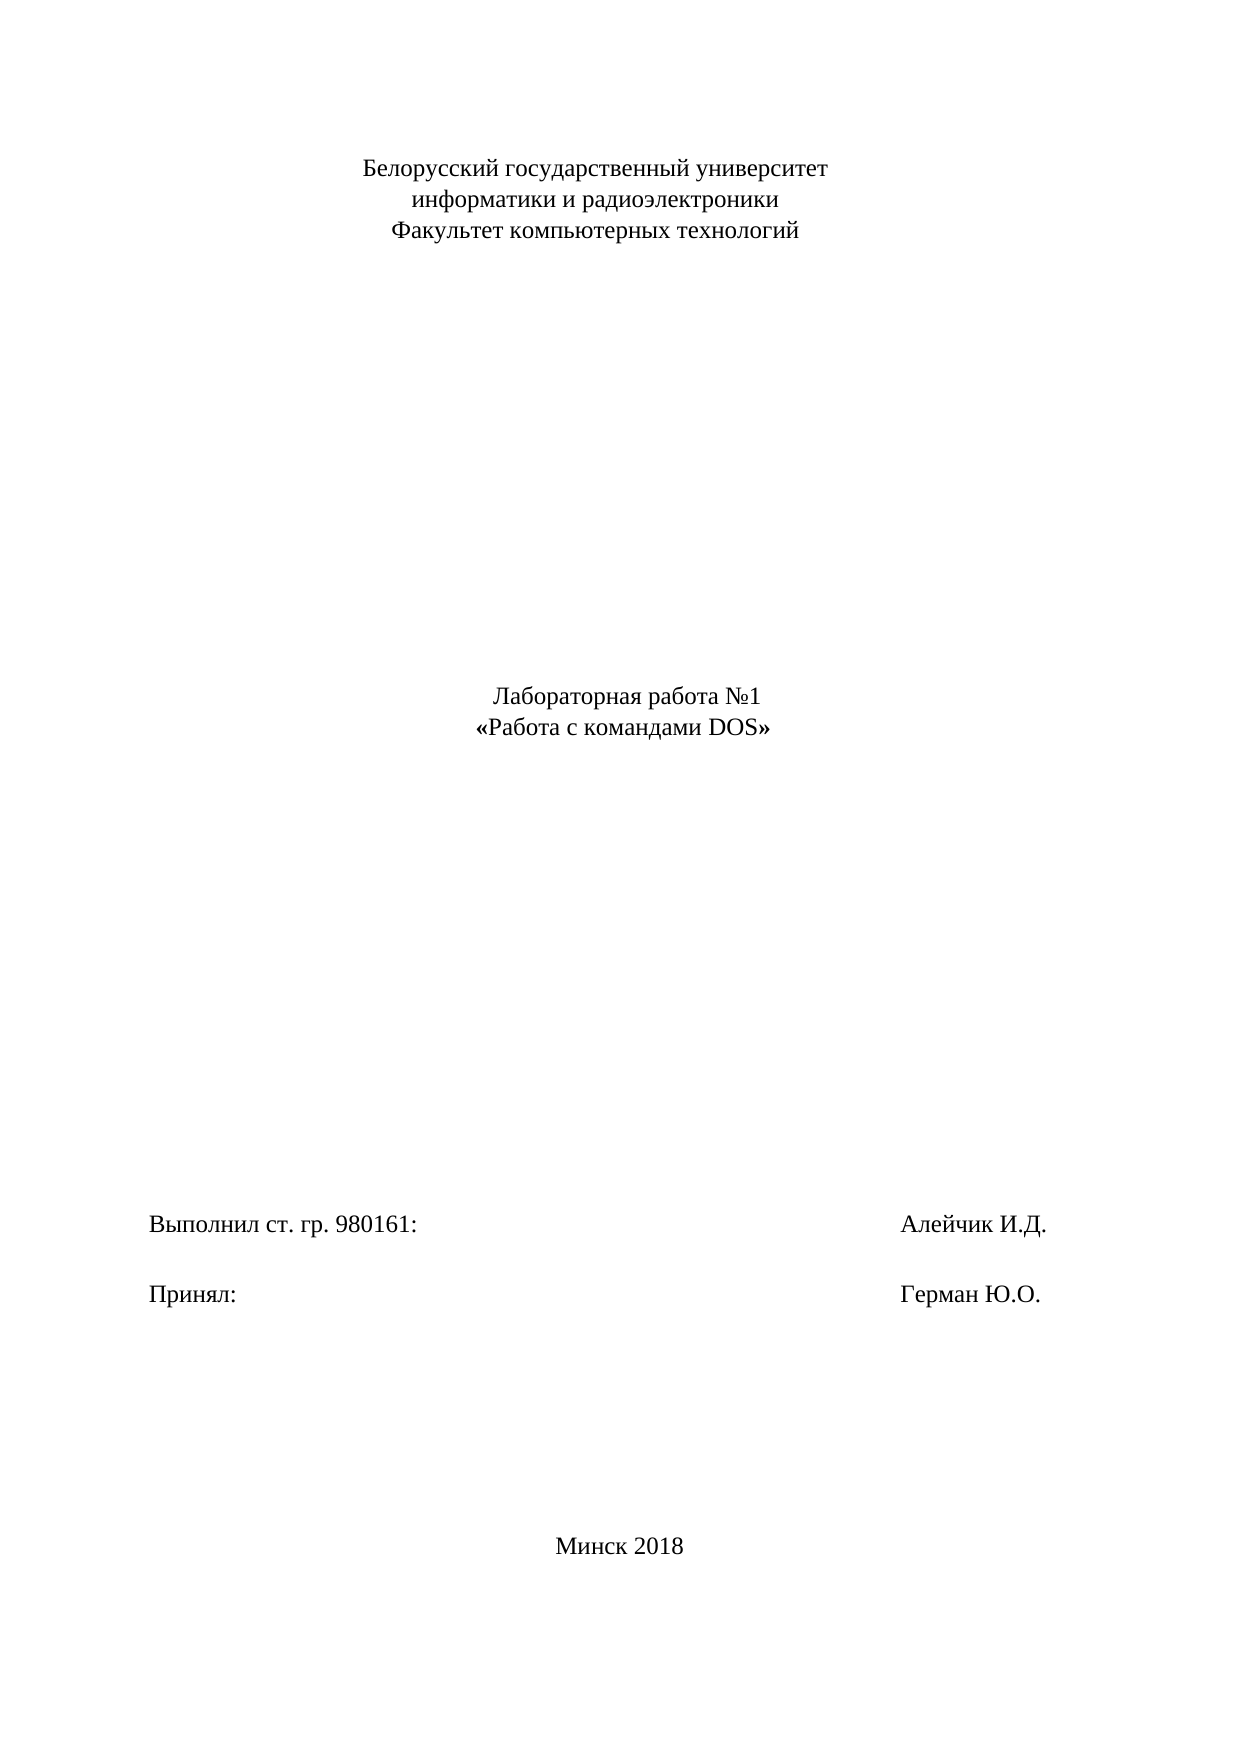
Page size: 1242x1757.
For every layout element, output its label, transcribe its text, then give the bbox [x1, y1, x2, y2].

text Факультет компьютерных технологий [150, 215, 1040, 244]
text Лабораторная работа №1 [150, 681, 1098, 710]
text «​Работа с командами DOS​» [150, 712, 1089, 741]
text Принял: Герман Ю.О. [148, 1279, 1094, 1308]
text Минск 2018 [150, 1531, 1089, 1560]
text Белорусский государственный университет [150, 153, 1040, 182]
text Выполнил ст. гр. 980161: Алейчик И.Д. [148, 1209, 1094, 1238]
text информатики и радиоэлектроники [150, 184, 1040, 213]
